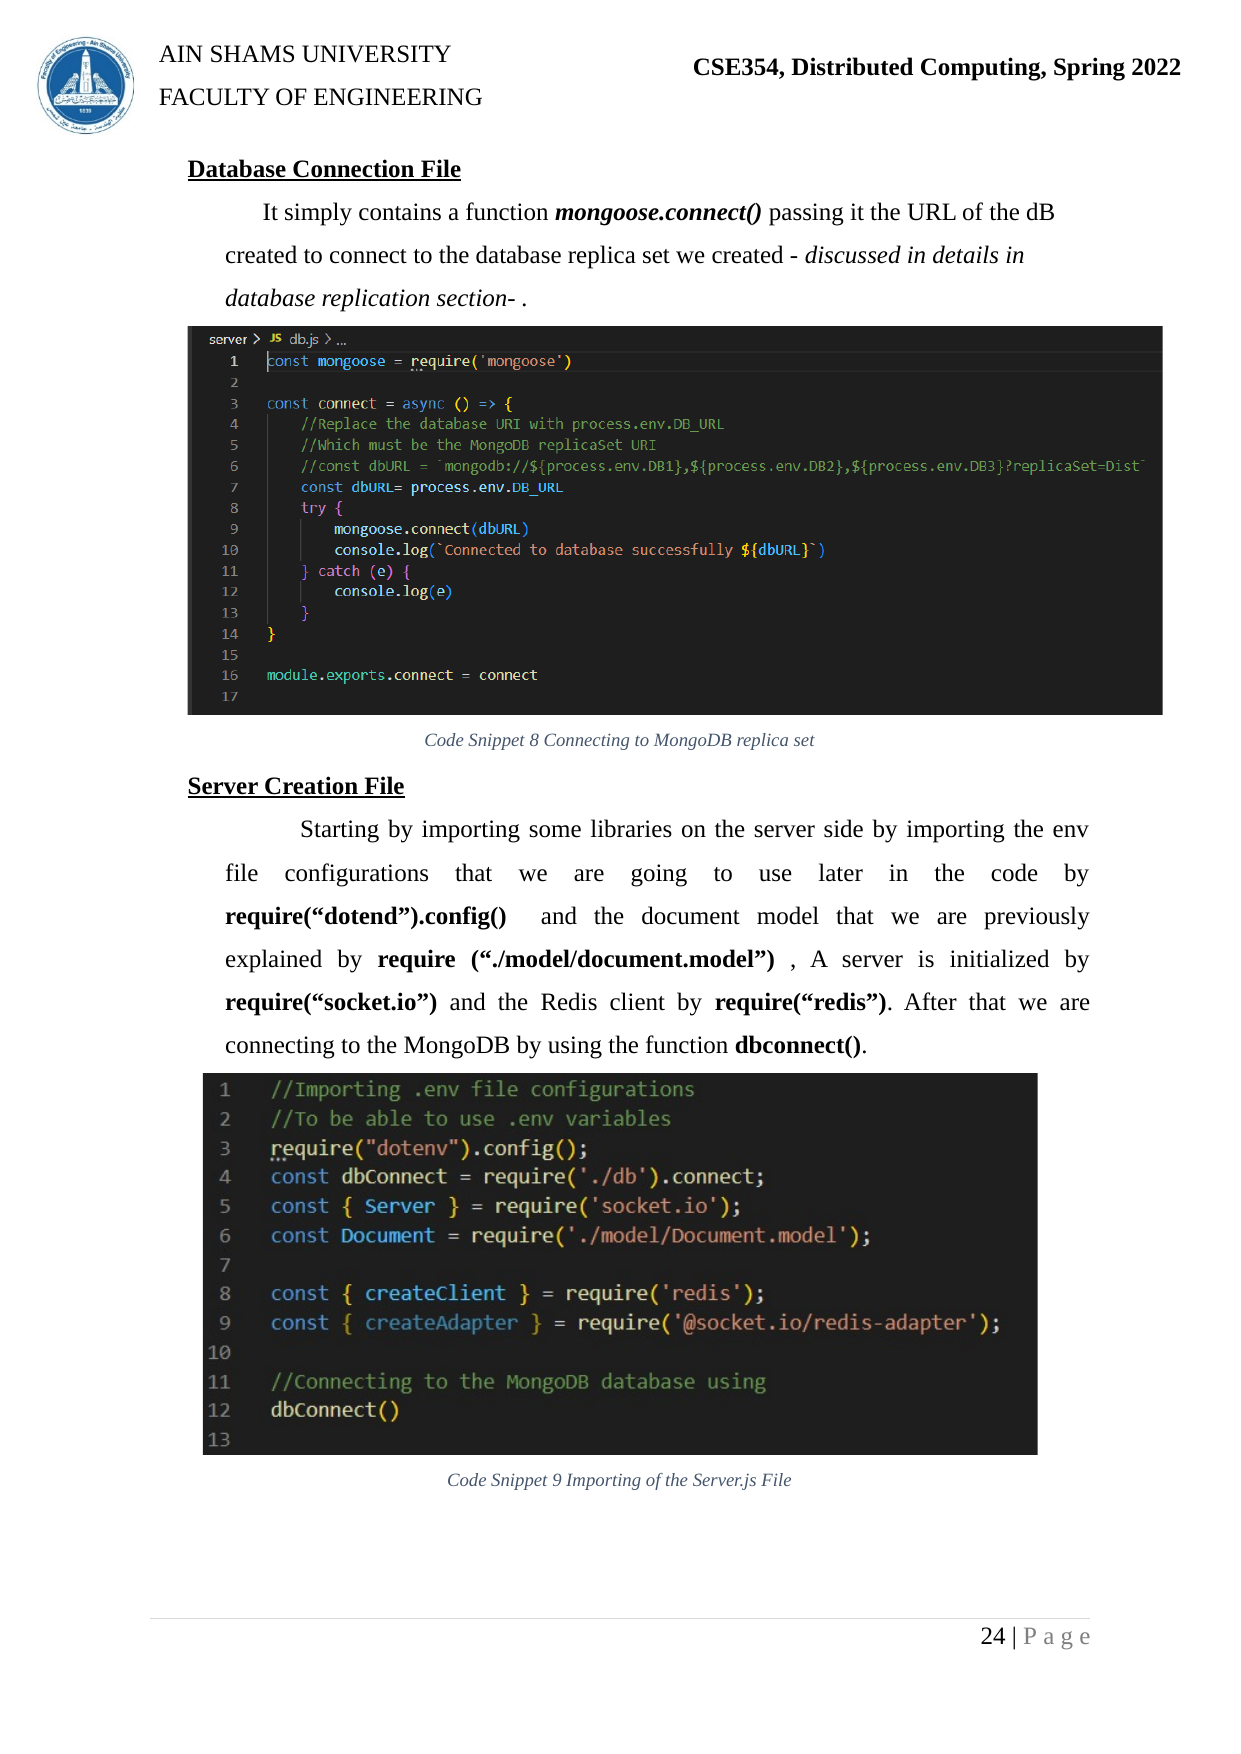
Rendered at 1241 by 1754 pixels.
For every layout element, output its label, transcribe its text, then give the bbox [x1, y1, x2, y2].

picture [202, 1073, 1038, 1455]
subtitle Server Creation File [150, 771, 1090, 800]
subtitle Database Connection File [150, 154, 1090, 183]
picture [187, 326, 1163, 715]
text Starting by importing some libraries on the server side by importing the env file configurations that we are going to use later in the code by require(“dotend”).config() and the document model that we are previously explained by require (“./model/document.model”) , A server is initialized by require(“socket.io”) and the Redis client by require(“redis”). After that we are connecting to the MongoDB by using the function dbconnect(). [225, 814, 1090, 1059]
text It simply contains a function mongoose.connect() passing it the URL of the dB created to connect to the database replica set we created - discussed in details in database replication section- . [225, 197, 1090, 312]
picture [36, 36, 135, 135]
